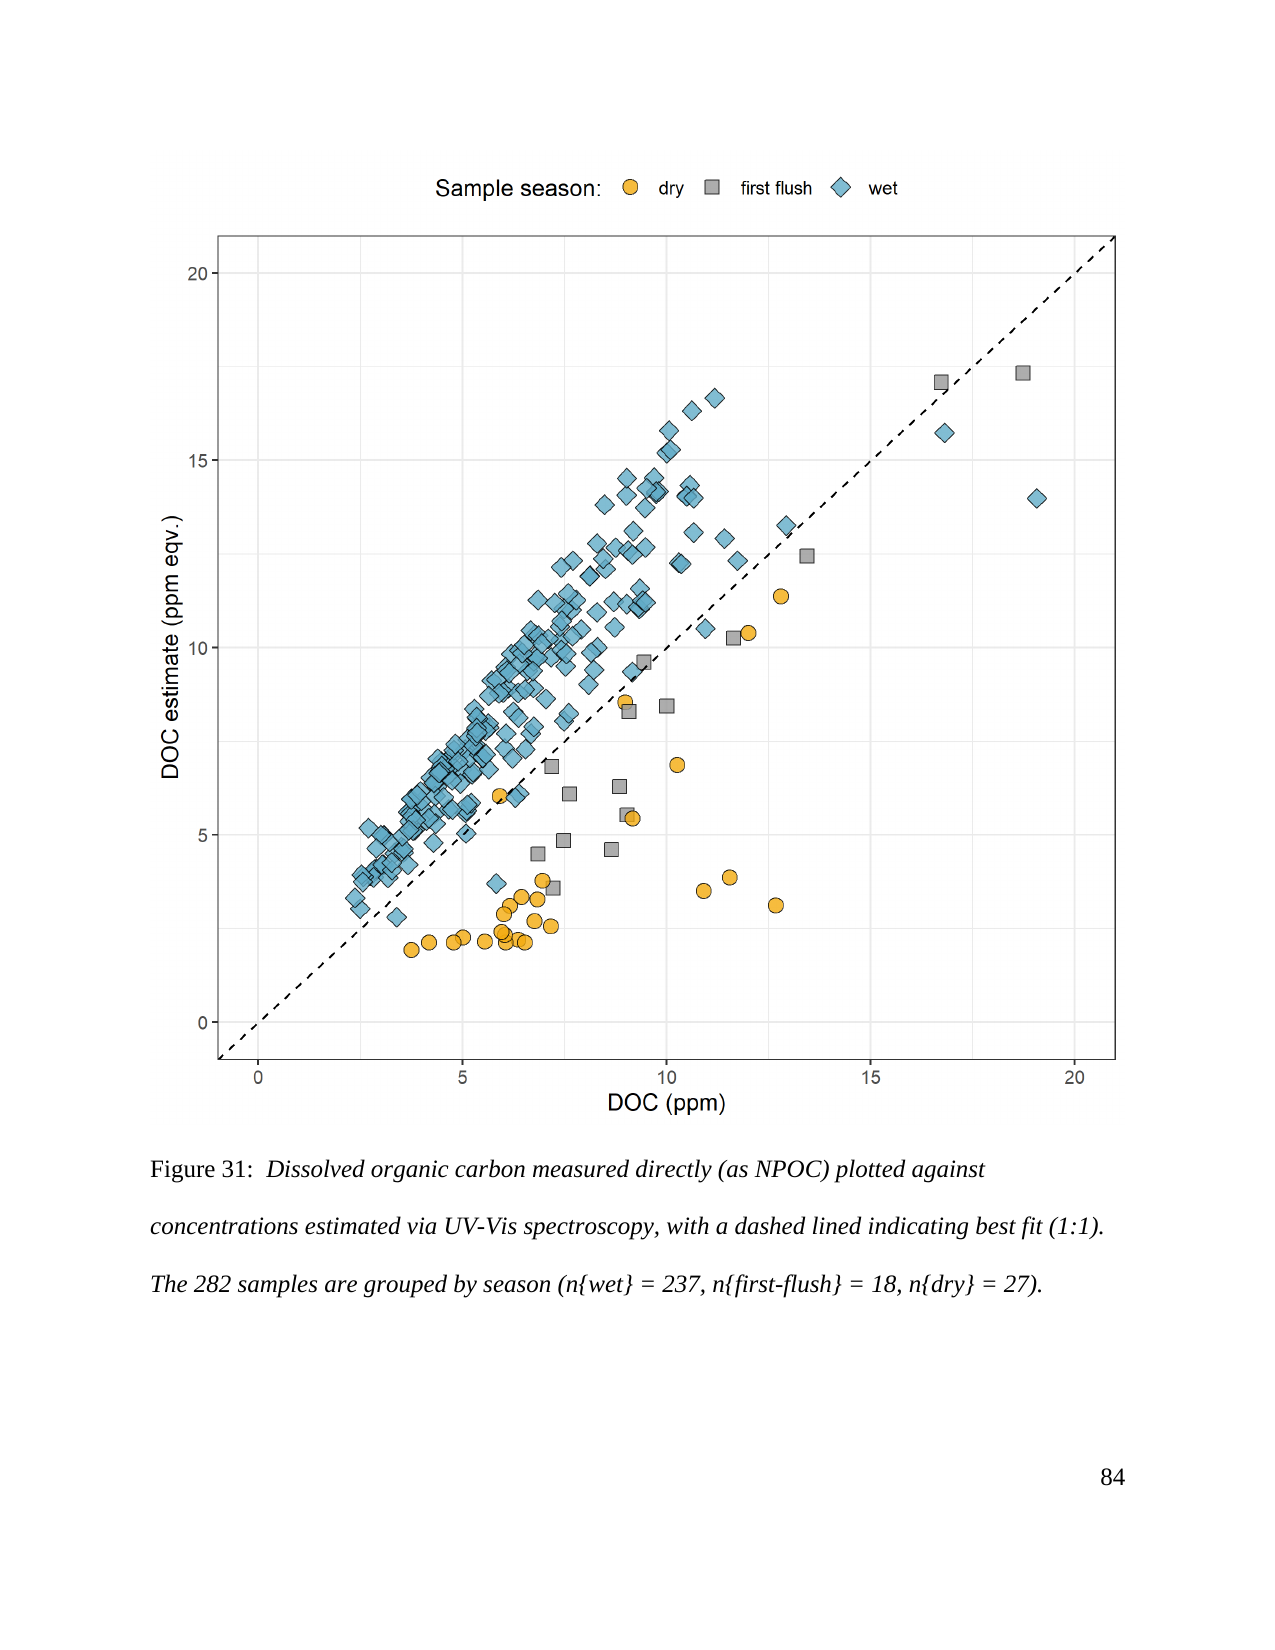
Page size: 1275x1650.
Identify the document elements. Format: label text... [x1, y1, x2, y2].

picture [150, 150, 1125, 1125]
text Figure 31: Dissolved organic carbon measured directly (as NPOC) plotted against concentrations estimated via UV-Vis spectroscopy, with a dashed lined indicating best fit (1:1). The 282 samples are grouped by season (n{wet} = 237, n{first-flush} = 18, n{dry} = 27). [150, 1154, 1125, 1297]
